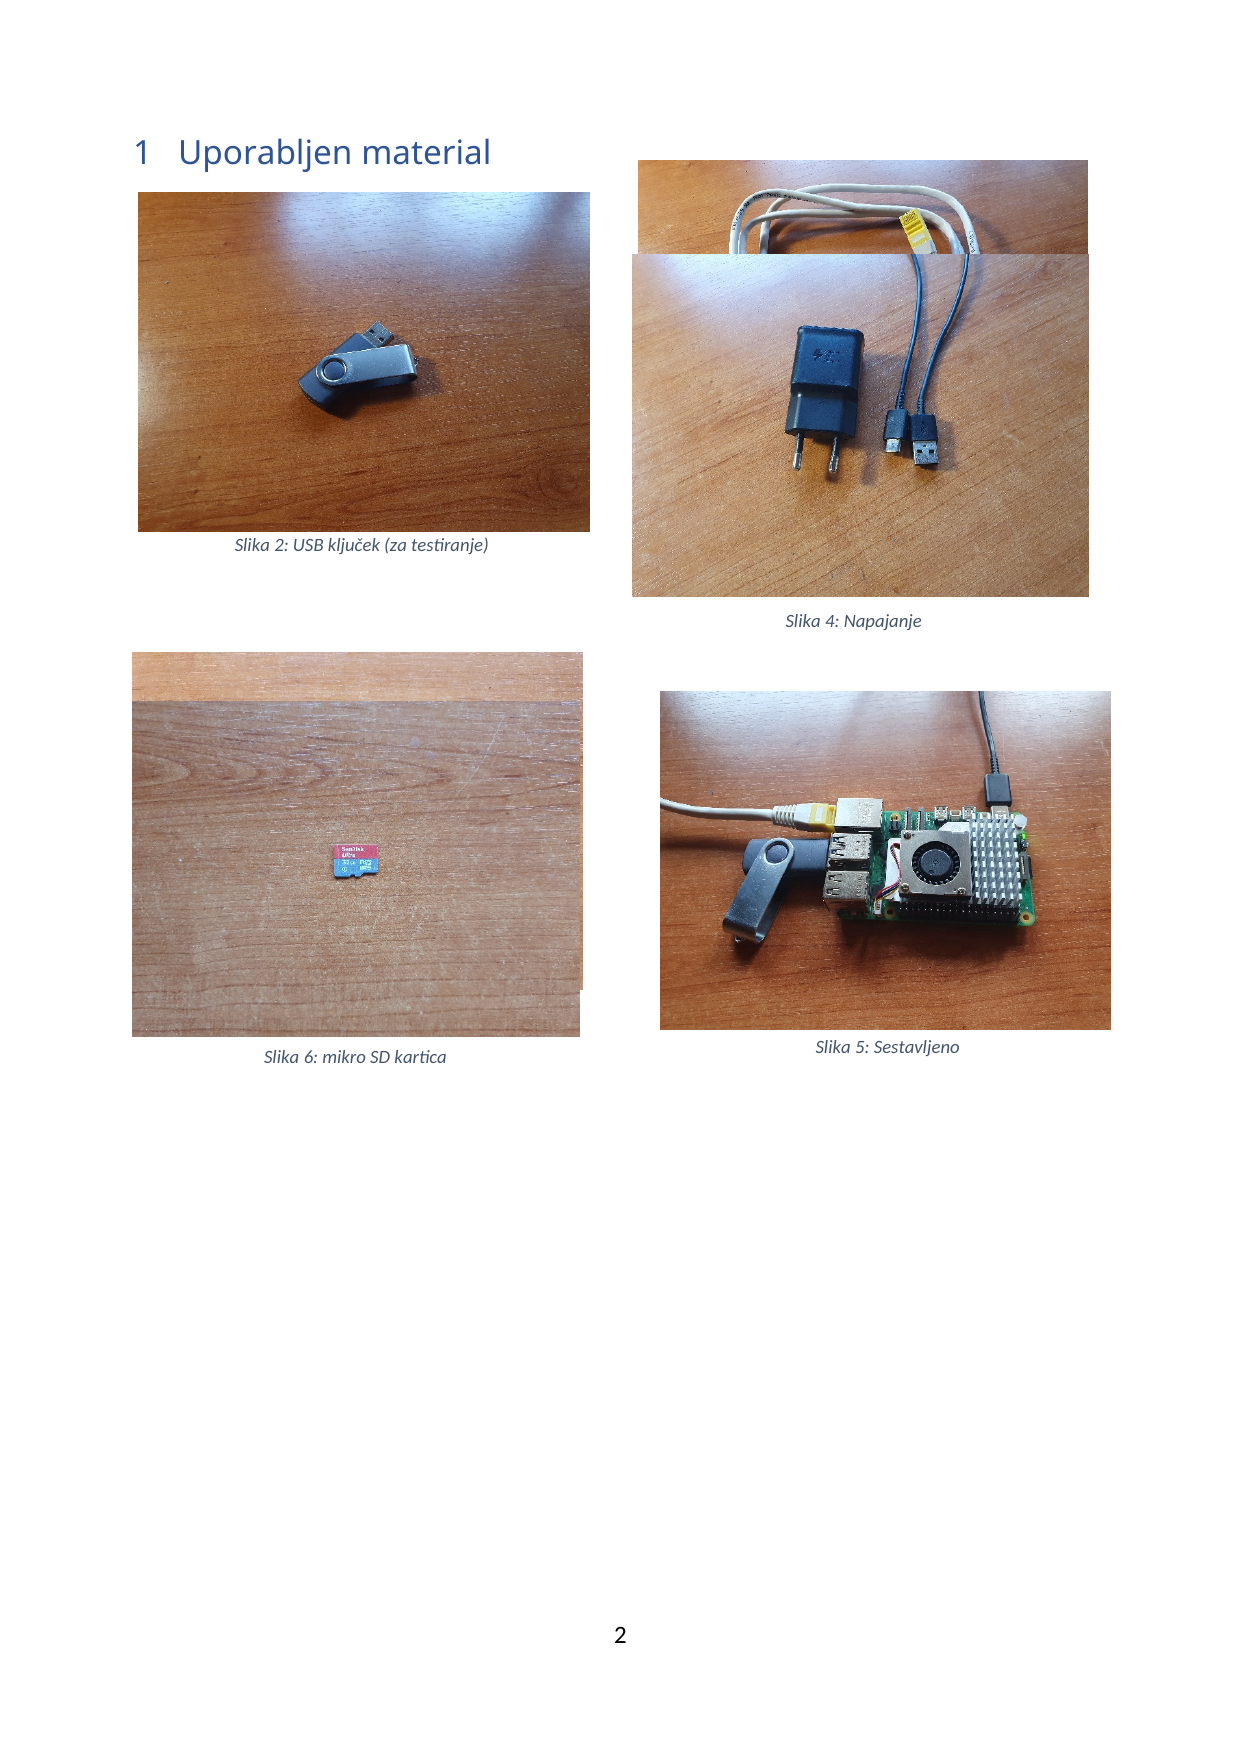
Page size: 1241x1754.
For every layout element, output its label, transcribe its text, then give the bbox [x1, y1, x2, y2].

picture [632, 160, 1089, 597]
picture [132, 652, 583, 1037]
subtitle Uporabljen material [133, 128, 1107, 174]
picture [660, 691, 1111, 1030]
picture [138, 192, 590, 532]
